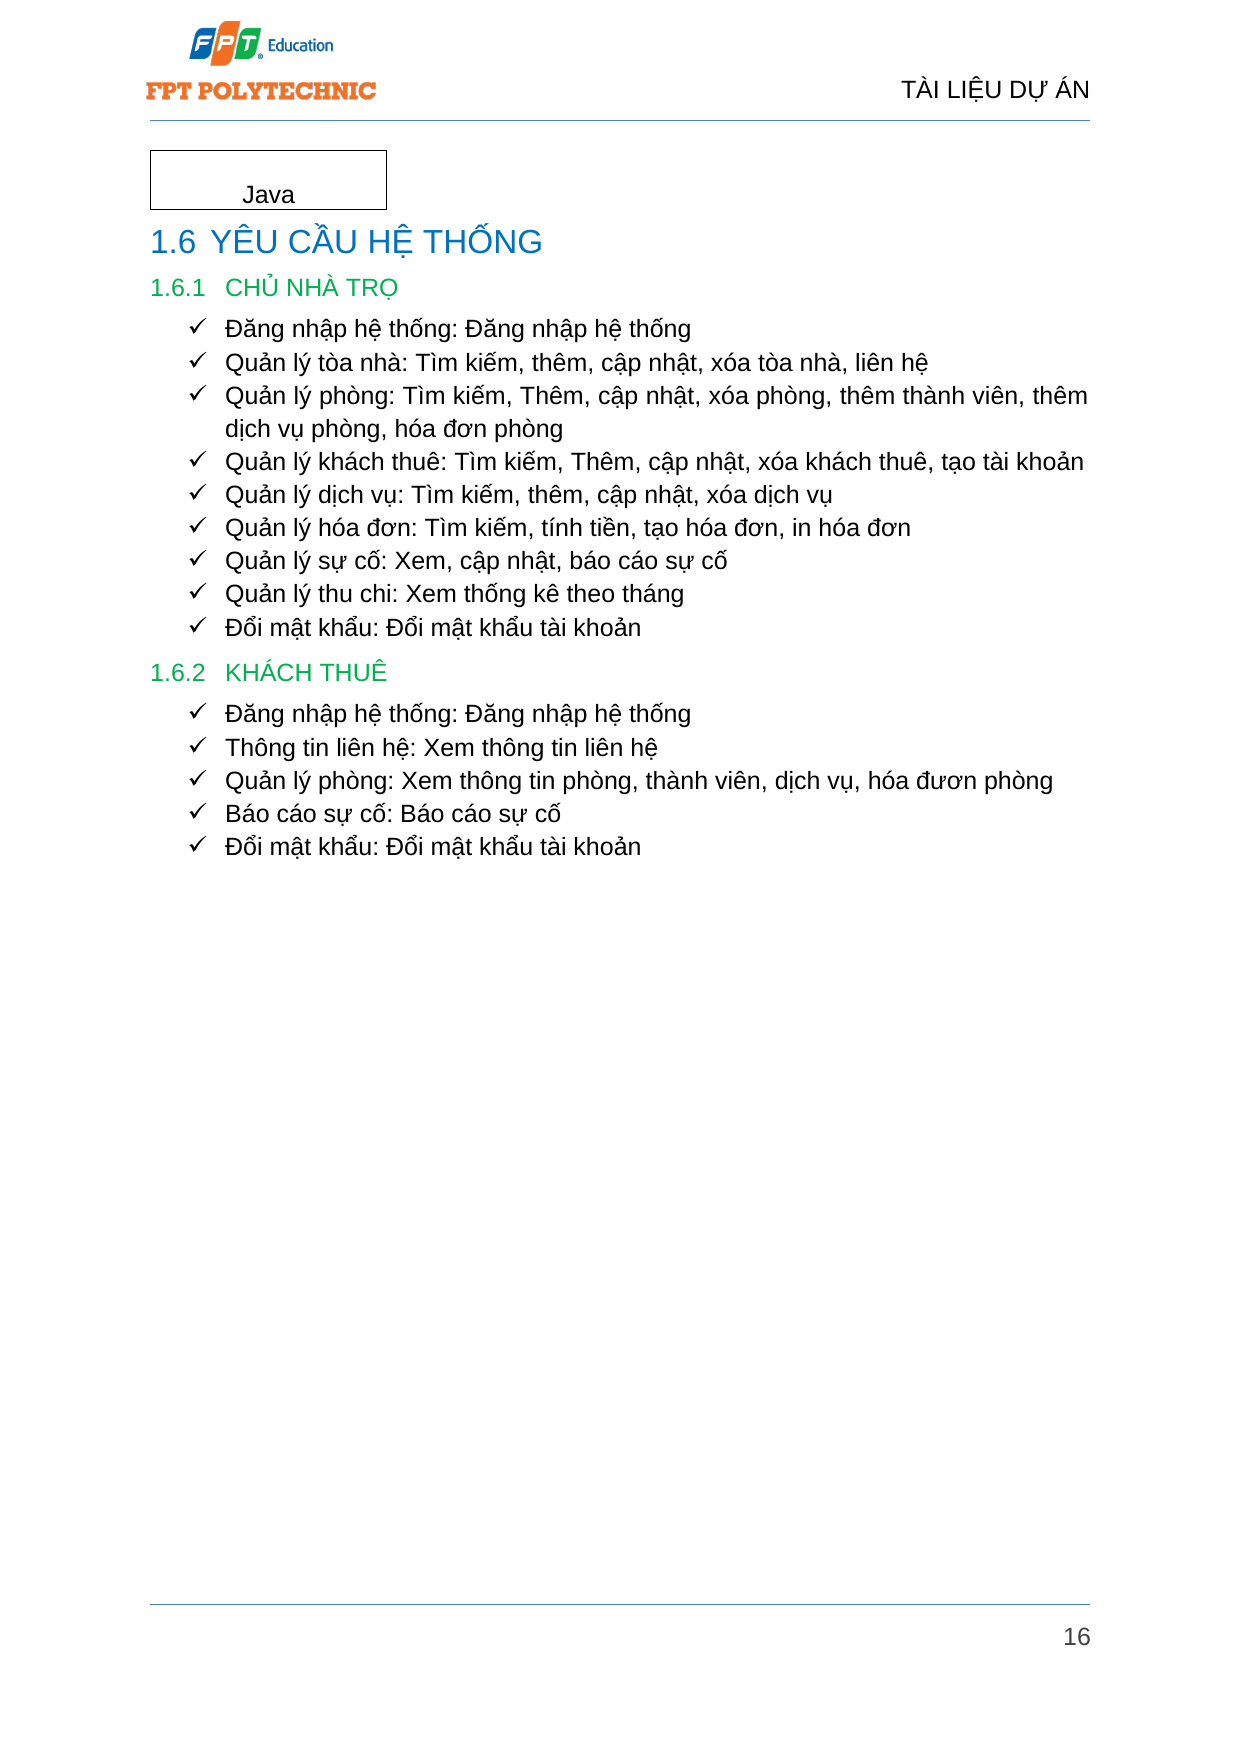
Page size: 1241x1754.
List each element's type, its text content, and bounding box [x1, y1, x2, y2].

list Quản lý phòng: Xem thông tin phòng, thành viên, dịch vụ, hóa đươn phòng [187, 766, 1090, 794]
list Đăng nhập hệ thống: Đăng nhập hệ thống [187, 699, 1090, 728]
list Báo cáo sự cố: Báo cáo sự cố [187, 799, 1090, 828]
subtitle KHÁCH THUÊ [150, 658, 1090, 687]
picture [138, 13, 384, 107]
list Quản lý hóa đơn: Tìm kiếm, tính tiền, tạo hóa đơn, in hóa đơn [187, 513, 1090, 542]
list Đổi mật khẩu: Đổi mật khẩu tài khoản [187, 612, 1090, 641]
list Quản lý tòa nhà: Tìm kiếm, thêm, cập nhật, xóa tòa nhà, liên hệ [187, 348, 1090, 376]
list Quản lý khách thuê: Tìm kiếm, Thêm, cập nhật, xóa khách thuê, tạo tài khoản [187, 447, 1090, 476]
list Thông tin liên hệ: Xem thông tin liên hệ [187, 732, 1090, 761]
list Quản lý dịch vụ: Tìm kiếm, thêm, cập nhật, xóa dịch vụ [187, 480, 1090, 509]
list Đăng nhập hệ thống: Đăng nhập hệ thống [187, 314, 1090, 343]
table_cell Java [151, 151, 386, 209]
list Đổi mật khẩu: Đổi mật khẩu tài khoản [187, 832, 1090, 861]
list Quản lý phòng: Tìm kiếm, Thêm, cập nhật, xóa phòng, thêm thành viên, thêm dịch vụ phòng, hóa đơn phòng [187, 381, 1090, 443]
subtitle CHỦ NHÀ TRỌ [150, 273, 1090, 302]
list Quản lý thu chi: Xem thống kê theo tháng [187, 579, 1090, 608]
subtitle YÊU CẦU HỆ THỐNG [150, 222, 1090, 261]
list Quản lý sự cố: Xem, cập nhật, báo cáo sự cố [187, 546, 1090, 575]
